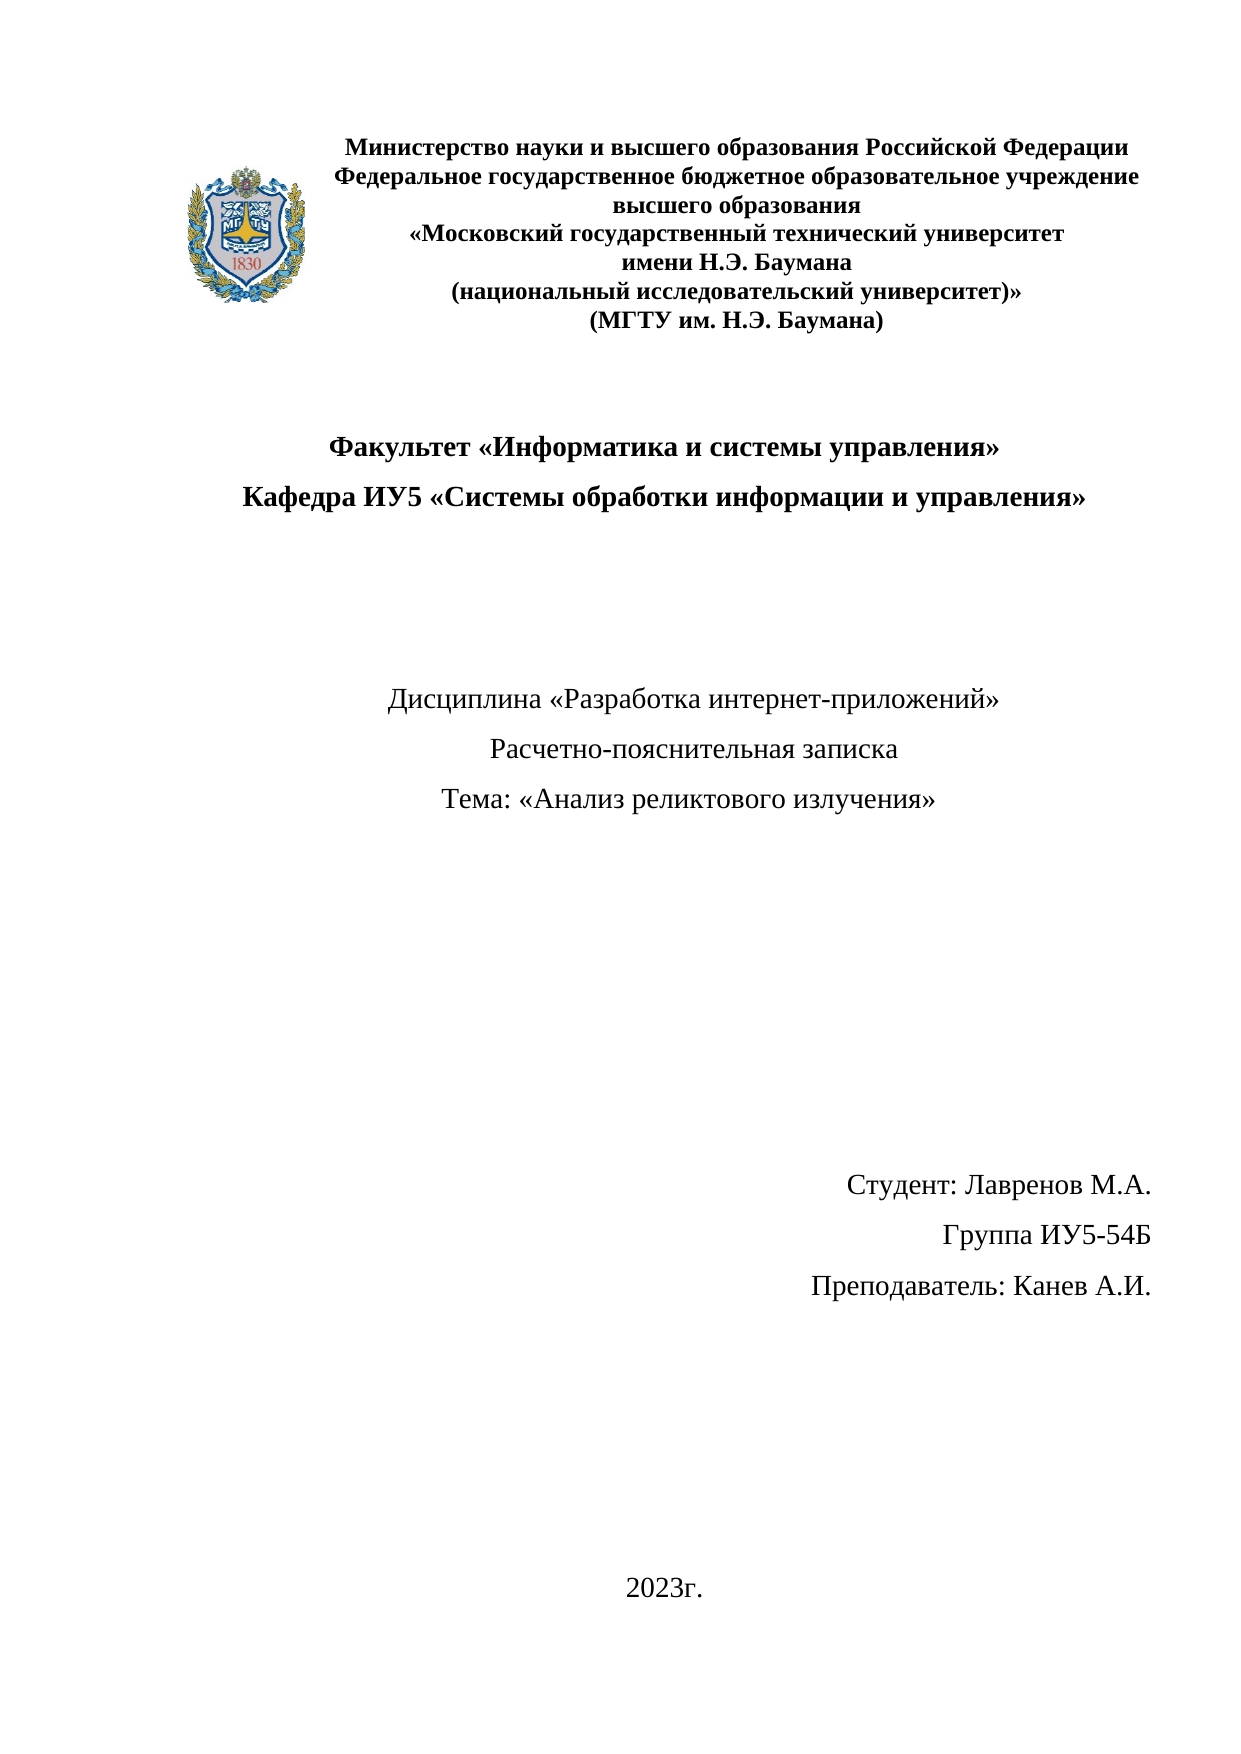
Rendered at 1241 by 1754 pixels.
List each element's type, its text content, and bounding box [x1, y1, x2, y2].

table_header [177, 132, 322, 333]
text Расчетно-пояснительная записка [177, 731, 1152, 765]
text 2023г. [177, 1570, 1152, 1603]
text Тема: «Анализ реликтового излучения» [177, 781, 1152, 815]
text Преподаватель: Канев А.И. [177, 1268, 1152, 1301]
text Кафедра ИУ5 «Системы обработки информации и управления» [177, 479, 1152, 513]
table_header Министерство науки и высшего образования Российской Федерации Федеральное государственное бюджетное образовательное учреждение высшего образования «Московский государственный технический университет имени Н.Э. Баумана (национальный исследовательский университет)» (МГТУ им. Н.Э. Баумана) [322, 132, 1152, 333]
text Студент: Лавренов М.А. [177, 1167, 1152, 1201]
text Группа ИУ5-54Б [177, 1217, 1152, 1251]
picture [186, 166, 305, 301]
text Факультет «Информатика и системы управления» [177, 429, 1152, 463]
text Дисциплина «Разработка интернет-приложений» [177, 681, 1152, 714]
